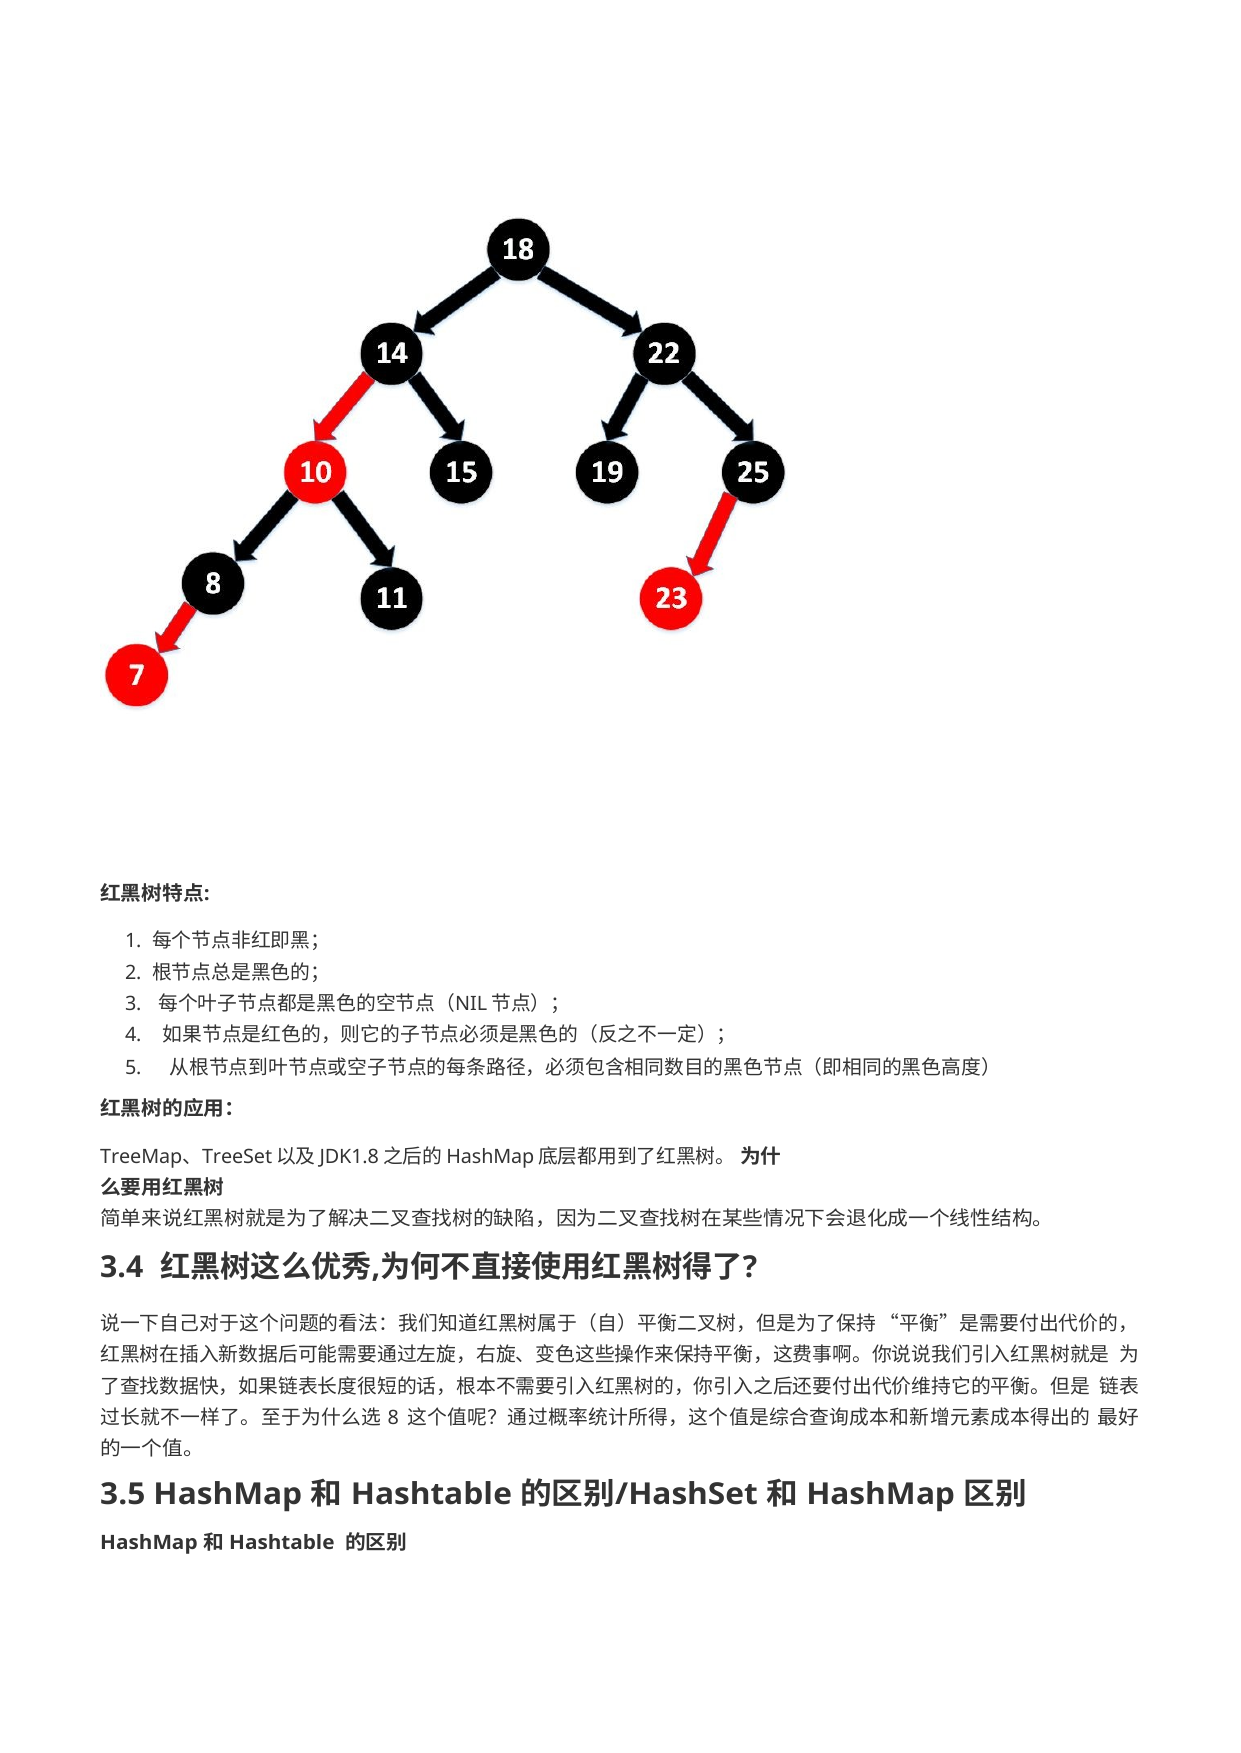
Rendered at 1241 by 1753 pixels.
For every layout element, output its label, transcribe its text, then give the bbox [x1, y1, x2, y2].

text 2. 根节点总是黑色的； [125, 954, 1114, 985]
text 1. 每个节点非红即黑； [125, 921, 1114, 954]
subtitle 3.4 红黑树这么优秀,为何不直接使用红黑树得了? [100, 1242, 1151, 1286]
text 说一下自己对于这个问题的看法：我们知道红黑树属于（自）平衡二叉树，但是为了保持“平衡”是需要付出代价的， 红黑树在插入新数据后可能需要通过左旋，右旋、变色这些操作来保持平衡，这费事啊。你说说我们引入红黑树就是 为了查找数据快，如果链表长度很短的话，根本不需要引入红黑树的，你引入之后还要付出代价维持它的平衡。但是 链表过长就不一样了。至于为什么选 8 这个值呢？通过概率统计所得，这个值是综合查询成本和新增元素成本得出的 最好的一个值。 [100, 1306, 1139, 1462]
text 4. 如果节点是红色的，则它的子节点必须是黑色的（反之不一定）； [125, 1017, 1114, 1048]
subtitle 3.5 HashMap 和 Hashtable 的区别/HashSet 和 HashMap 区别 [100, 1472, 1151, 1513]
text 5. 从根节点到叶节点或空子节点的每条路径，必须包含相同数目的黑色节点（即相同的黑色高度） [125, 1048, 1114, 1081]
subtitle 红黑树的应用： [100, 1093, 1151, 1122]
text TreeMap、TreeSet以及JDK1.8之后的HashMap底层都用到了红黑树。 为什么要用红黑树 [100, 1138, 795, 1201]
picture [100, 215, 790, 714]
text 简单来说红黑树就是为了解决二叉查找树的缺陷，因为二叉查找树在某些情况下会退化成一个线性结构。 [100, 1201, 1151, 1231]
subtitle HashMap 和 Hashtable 的区别 [100, 1529, 1151, 1556]
subtitle 红黑树特点: [100, 875, 1151, 907]
text 3. 每个叶子节点都是黑色的空节点（NIL节点）； [125, 985, 1114, 1017]
